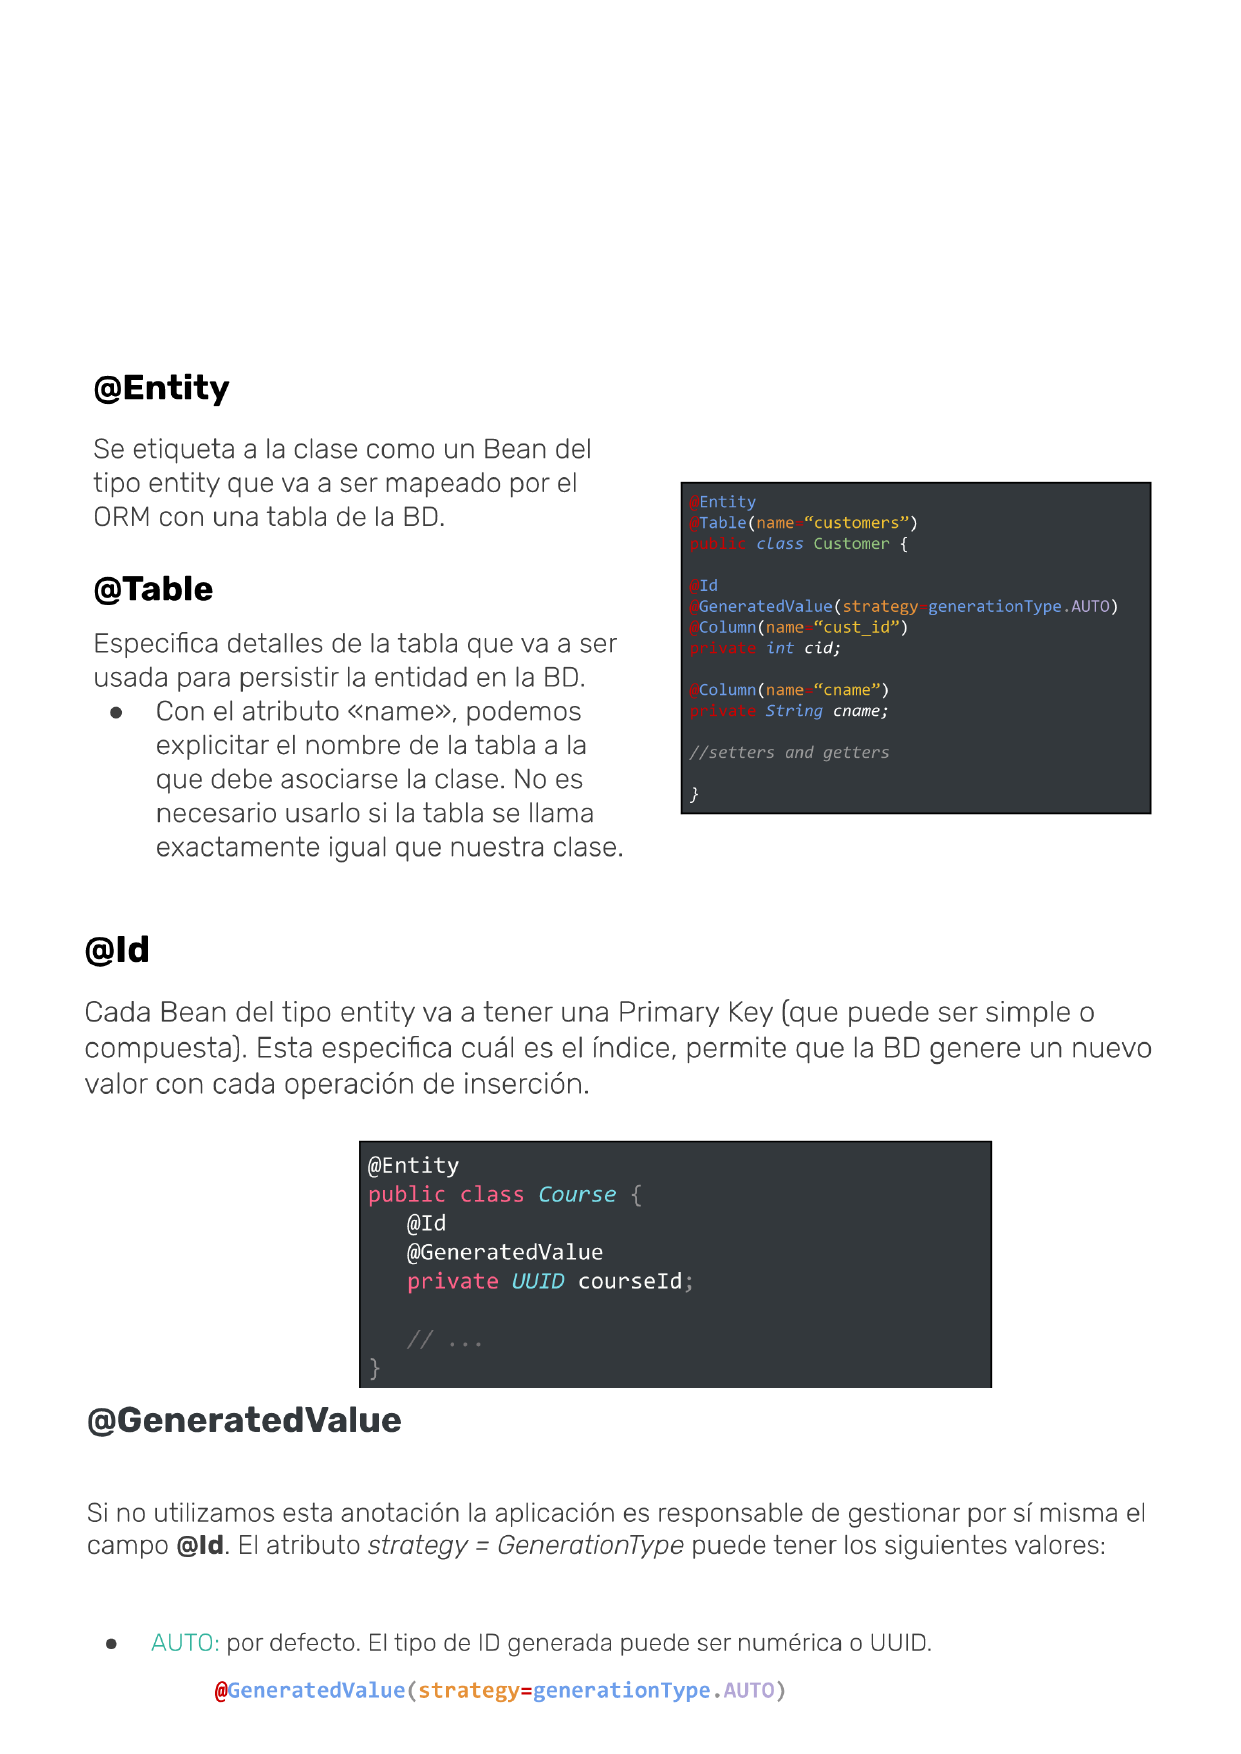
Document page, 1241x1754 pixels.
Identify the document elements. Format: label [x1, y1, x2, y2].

picture [75, 352, 1166, 881]
picture [75, 920, 1166, 1754]
